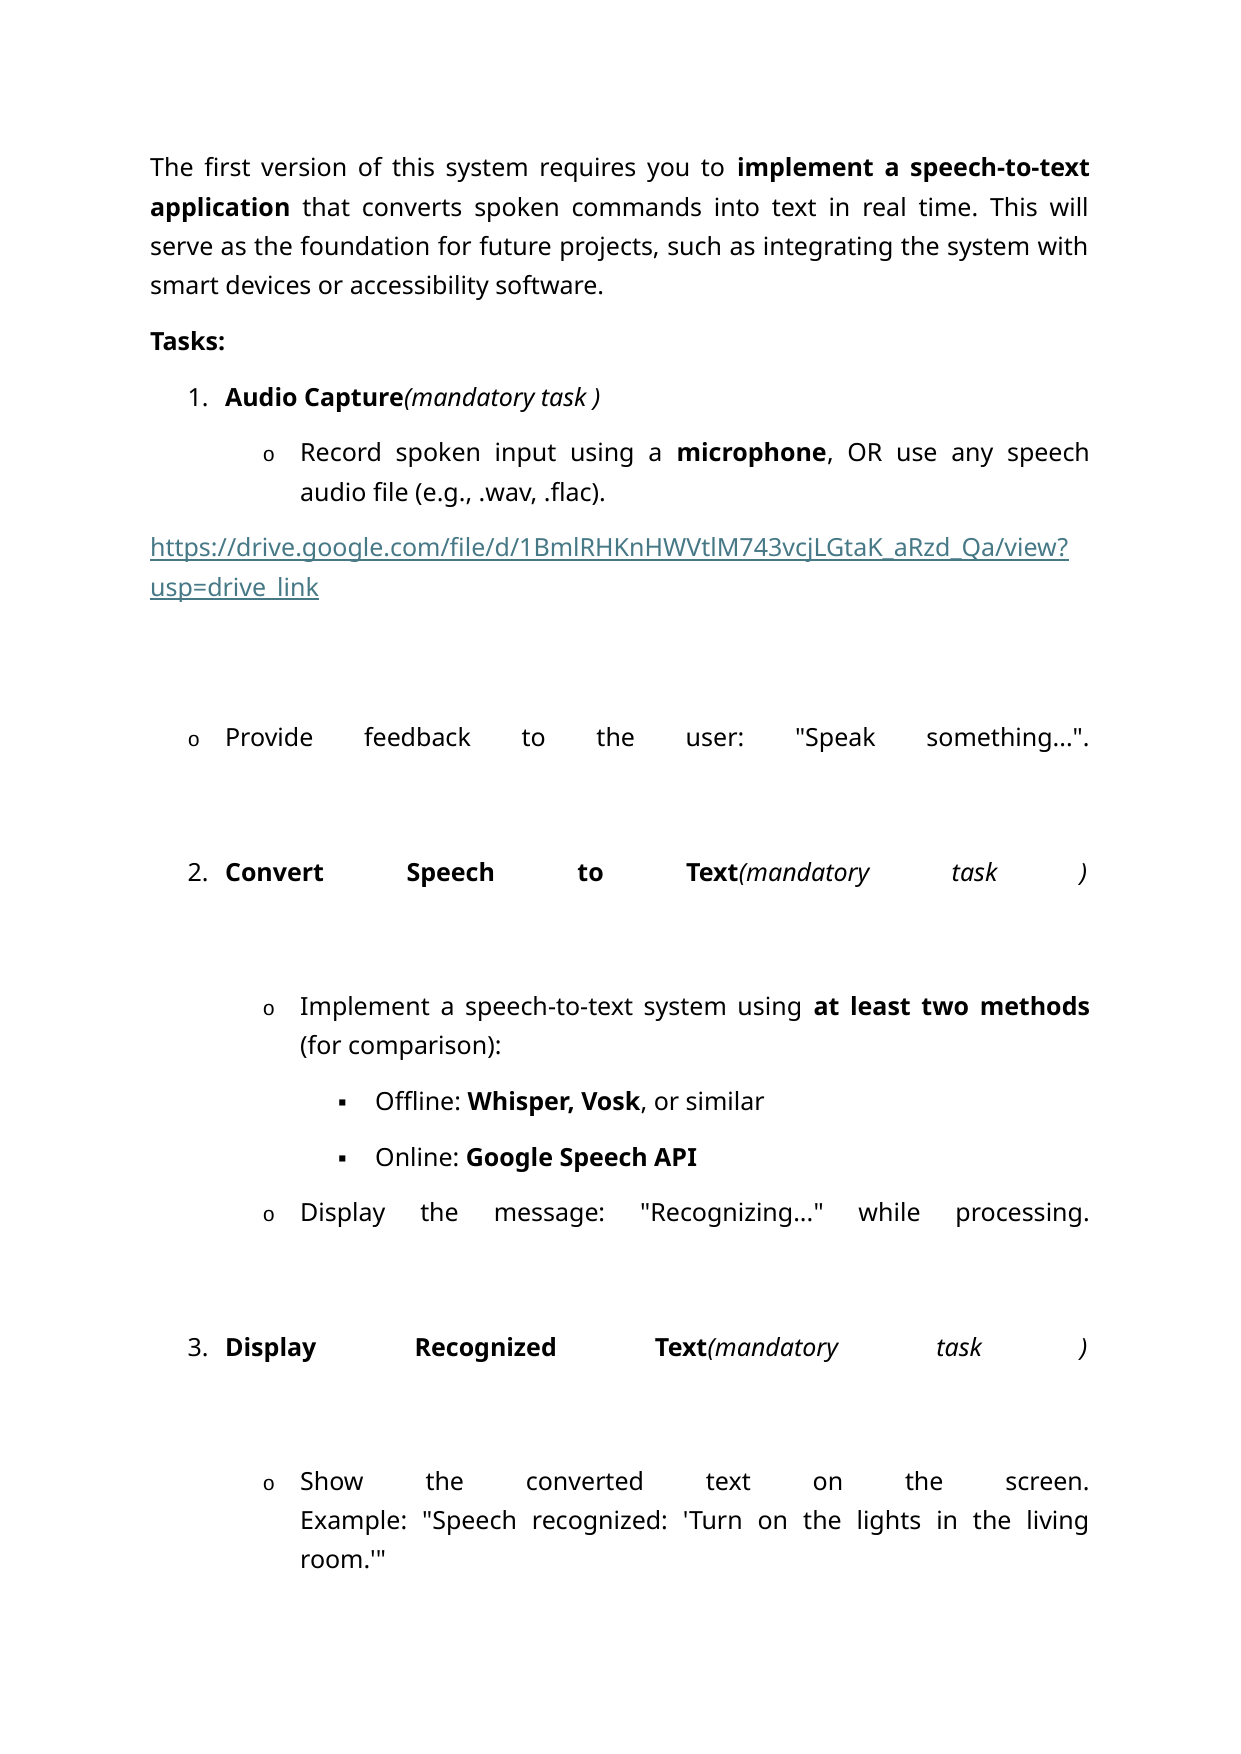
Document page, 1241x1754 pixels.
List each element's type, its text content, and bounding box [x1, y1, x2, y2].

list Show the converted text on the screen. Example: "Speech recognized: 'Turn on the lights in the living room.'" [262, 1463, 1090, 1576]
list Record spoken input using a microphone, OR use any speech audio file (e.g., .wav, .flac). [262, 435, 1090, 508]
list Online: Google Speech API [337, 1139, 1090, 1173]
text Tasks: [150, 323, 1090, 357]
list Implement a speech-to-text system using at least two methods (for comparison): [262, 988, 1090, 1062]
list Provide feedback to the user: "Speak something...". [187, 720, 1090, 832]
list Offline: Whisper, Vosk, or similar [337, 1083, 1090, 1117]
text The first version of this system requires you to implement a speech-to-text application that converts spoken commands into text in real time. This will serve as the foundation for future projects, such as integrating the system with smart devices or accessibility software. [150, 150, 1090, 302]
list Convert Speech to Text(mandatory task ) [187, 854, 1090, 967]
list Display Recognized Text(mandatory task ) [187, 1329, 1090, 1442]
list Audio Capture(mandatory task ) [187, 379, 1090, 413]
text https://drive.google.com/file/d/1BmlRHKnHWVtlM743vcjLGtaK_aRzd_Qa/view?usp=drive_link [150, 530, 1090, 603]
list Display the message: "Recognizing..." while processing. [262, 1195, 1090, 1307]
